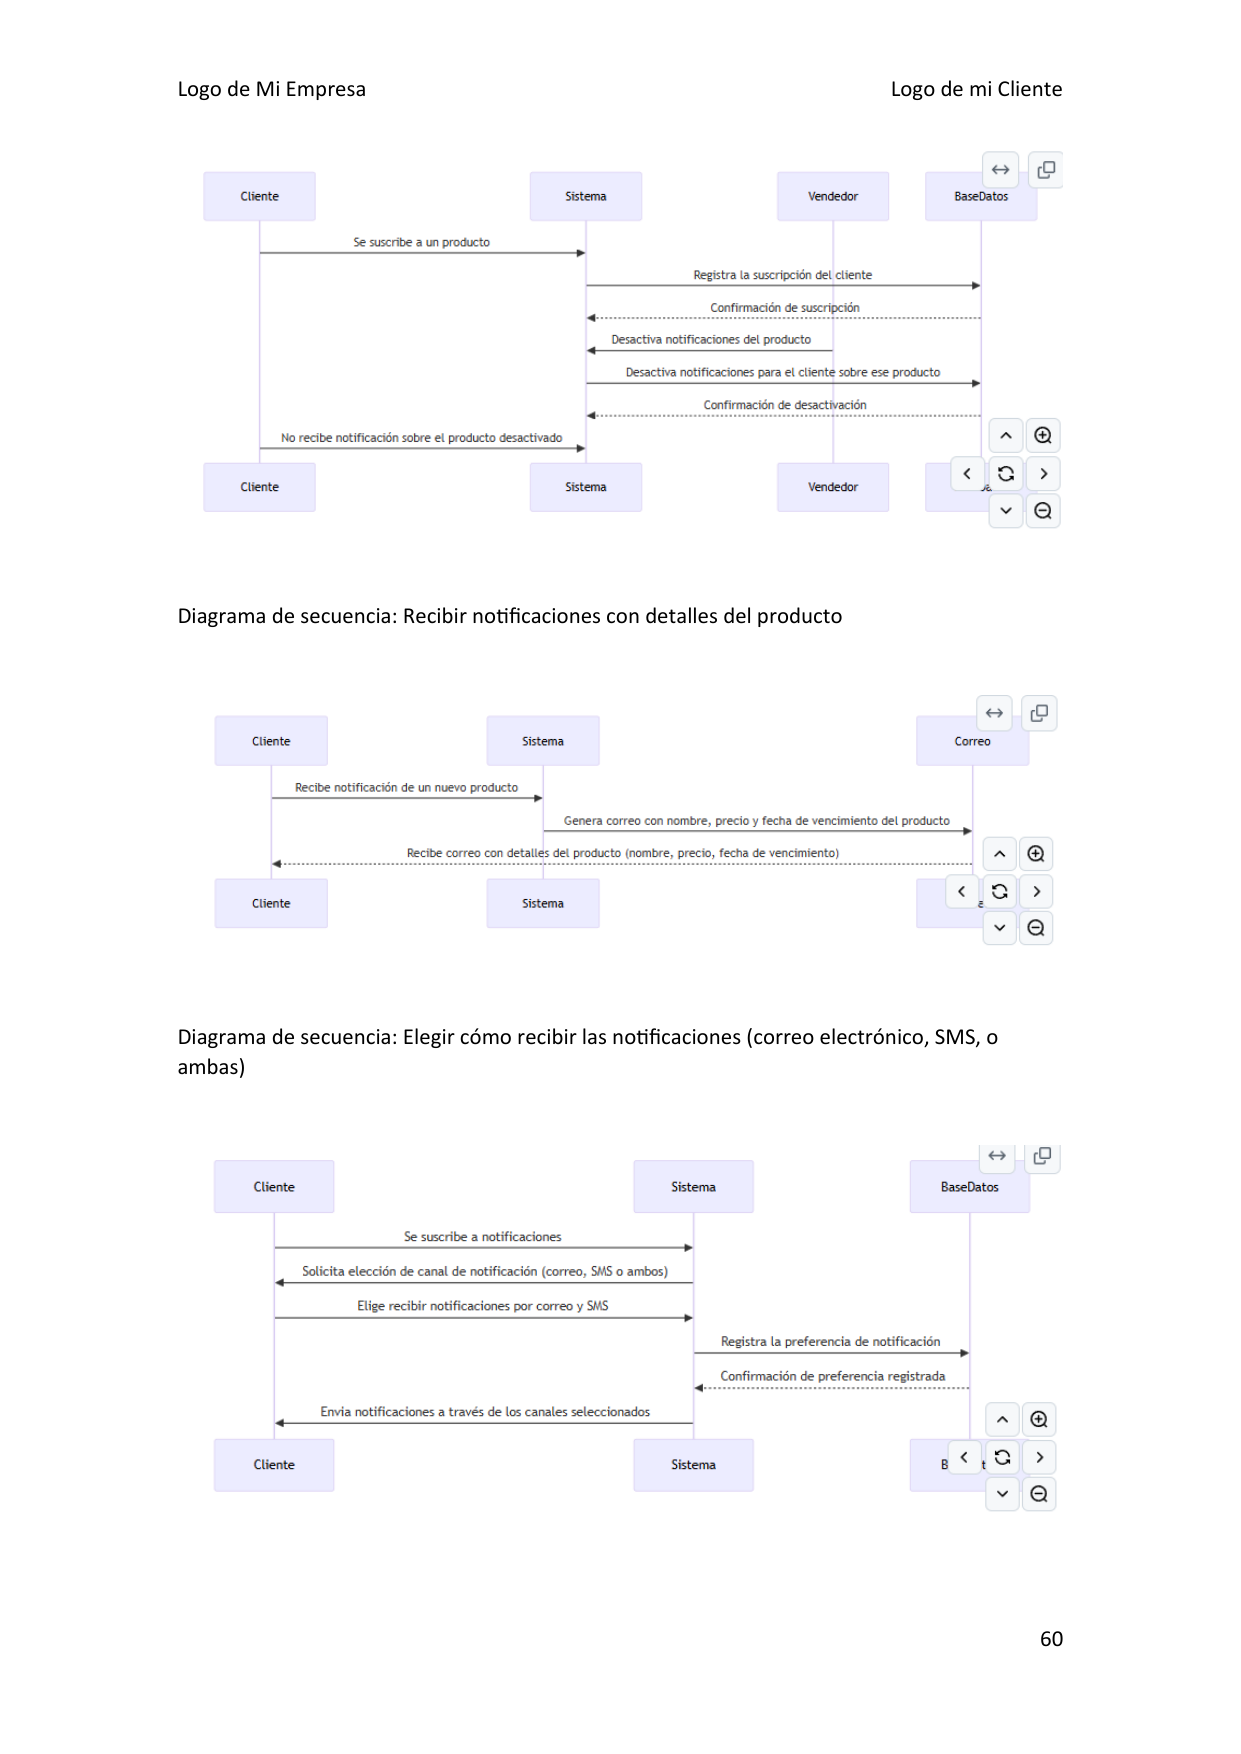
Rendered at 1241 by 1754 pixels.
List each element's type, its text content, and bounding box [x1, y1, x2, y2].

picture [177, 147, 1063, 536]
picture [177, 1145, 1063, 1520]
picture [177, 695, 1063, 957]
text Diagrama de secuencia: Elegir cómo recibir las notificaciones (correo electrónico, SMS, o ambas) [177, 1022, 1063, 1080]
text Diagrama de secuencia: Recibir notificaciones con detalles del producto [177, 602, 1063, 630]
